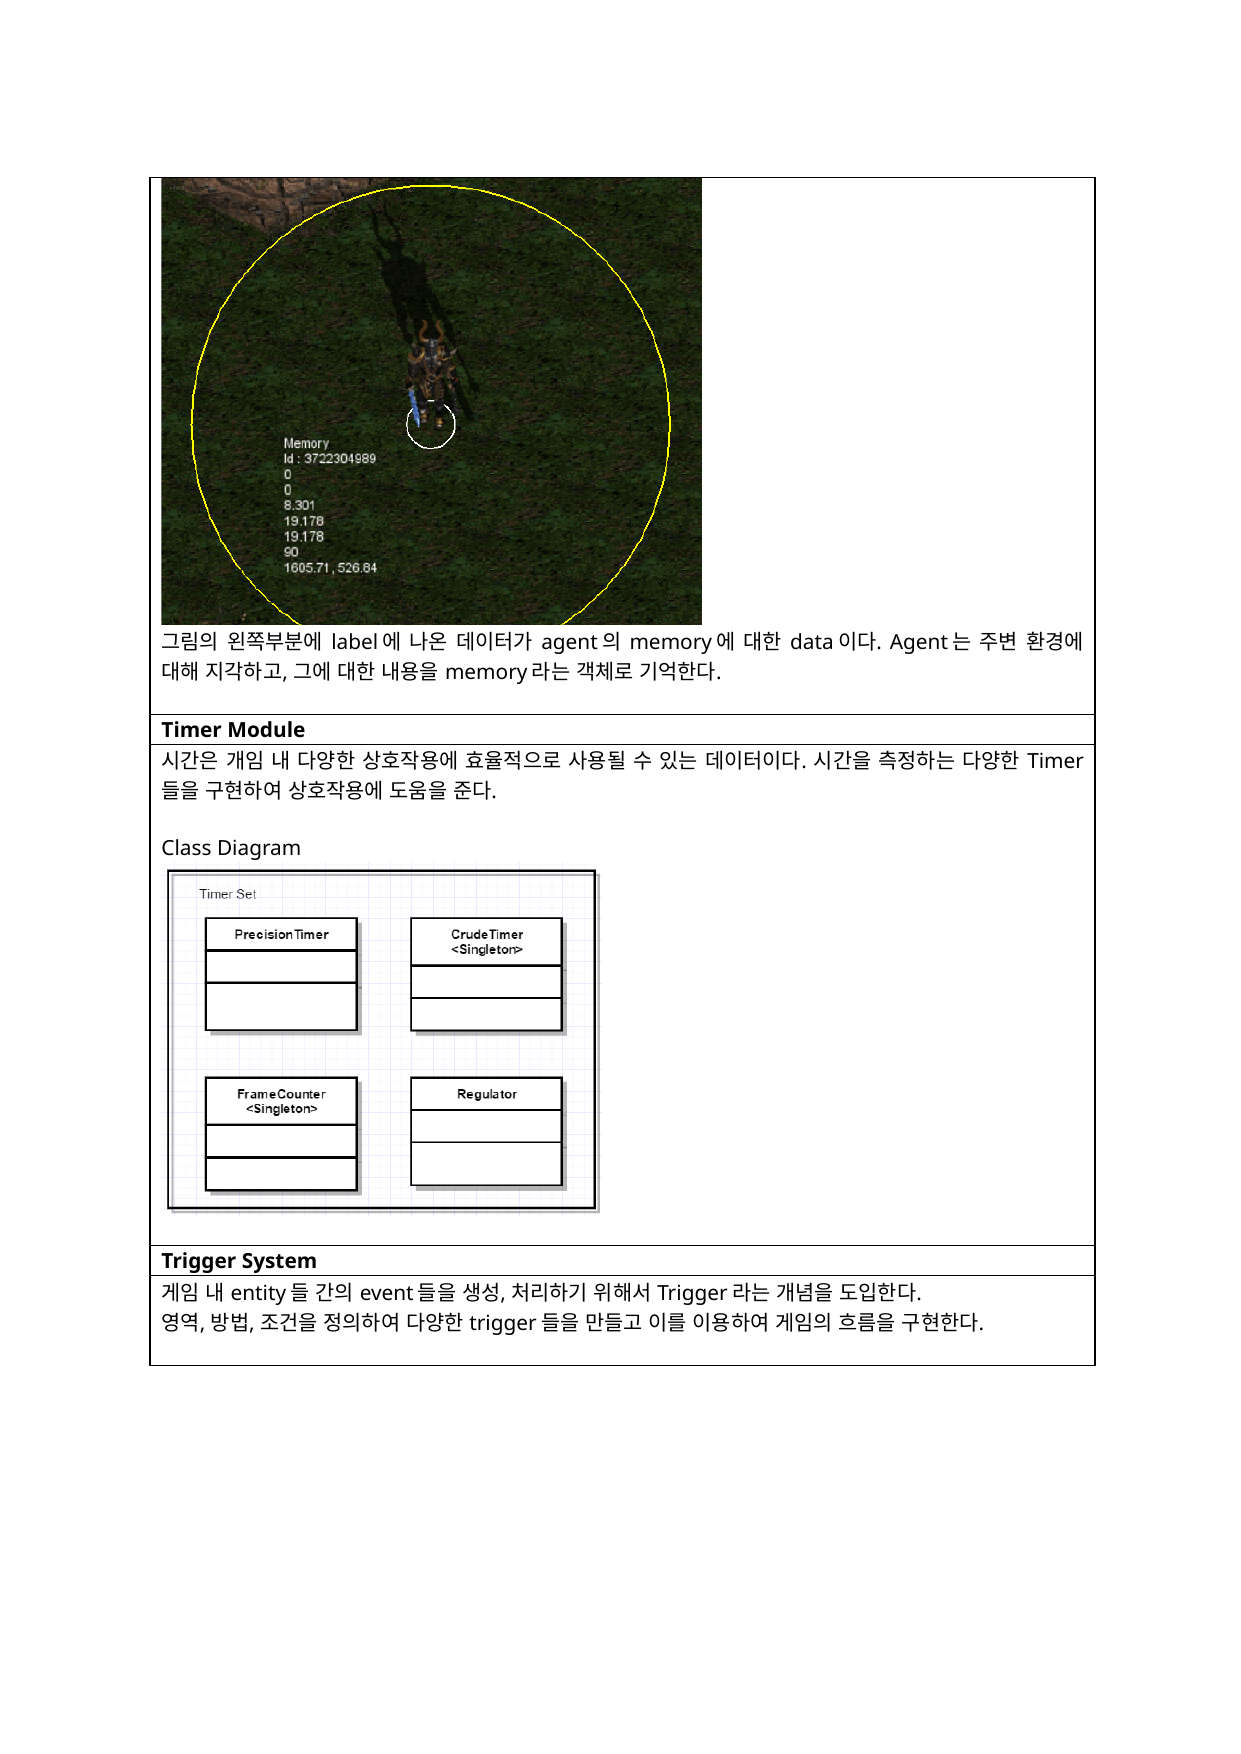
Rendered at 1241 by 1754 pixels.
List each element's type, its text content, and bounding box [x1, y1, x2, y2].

table_cell Timer Module [151, 715, 1094, 743]
picture [161, 178, 702, 625]
table_cell 게임 내 Bot의 행동을 좀 더 사실적으로 표현하기 위해서는 Bot에게 “감각”과 “기억” 에 대한 처리를 할 수 있는 능력을 주어야 한다. Sensory Memory 모듈을 통해 Bot들은 주변 환경에 대해 감지하고, 일정 시간 동안 기억 할 수 있도록 한다. Class Diagram 출력 화면 그림의 왼쪽부분에 label에 나온 데이터가 agent의 memory에 대한 data이다. Agent는 주변 환경에 대해 지각하고, 그에 대한 내용을 memory라는 객체로 기억한다. [151, 178, 1094, 714]
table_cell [151, 1276, 1094, 1365]
table_cell Trigger System [151, 1246, 1094, 1275]
table_cell 시간은 개임 내 다양한 상호작용에 효율적으로 사용될 수 있는 데이터이다. 시간을 측정하는 다양한 Timer들을 구현하여 상호작용에 도움을 준다. Class Diagram [151, 745, 1094, 1245]
picture [161, 862, 603, 1217]
